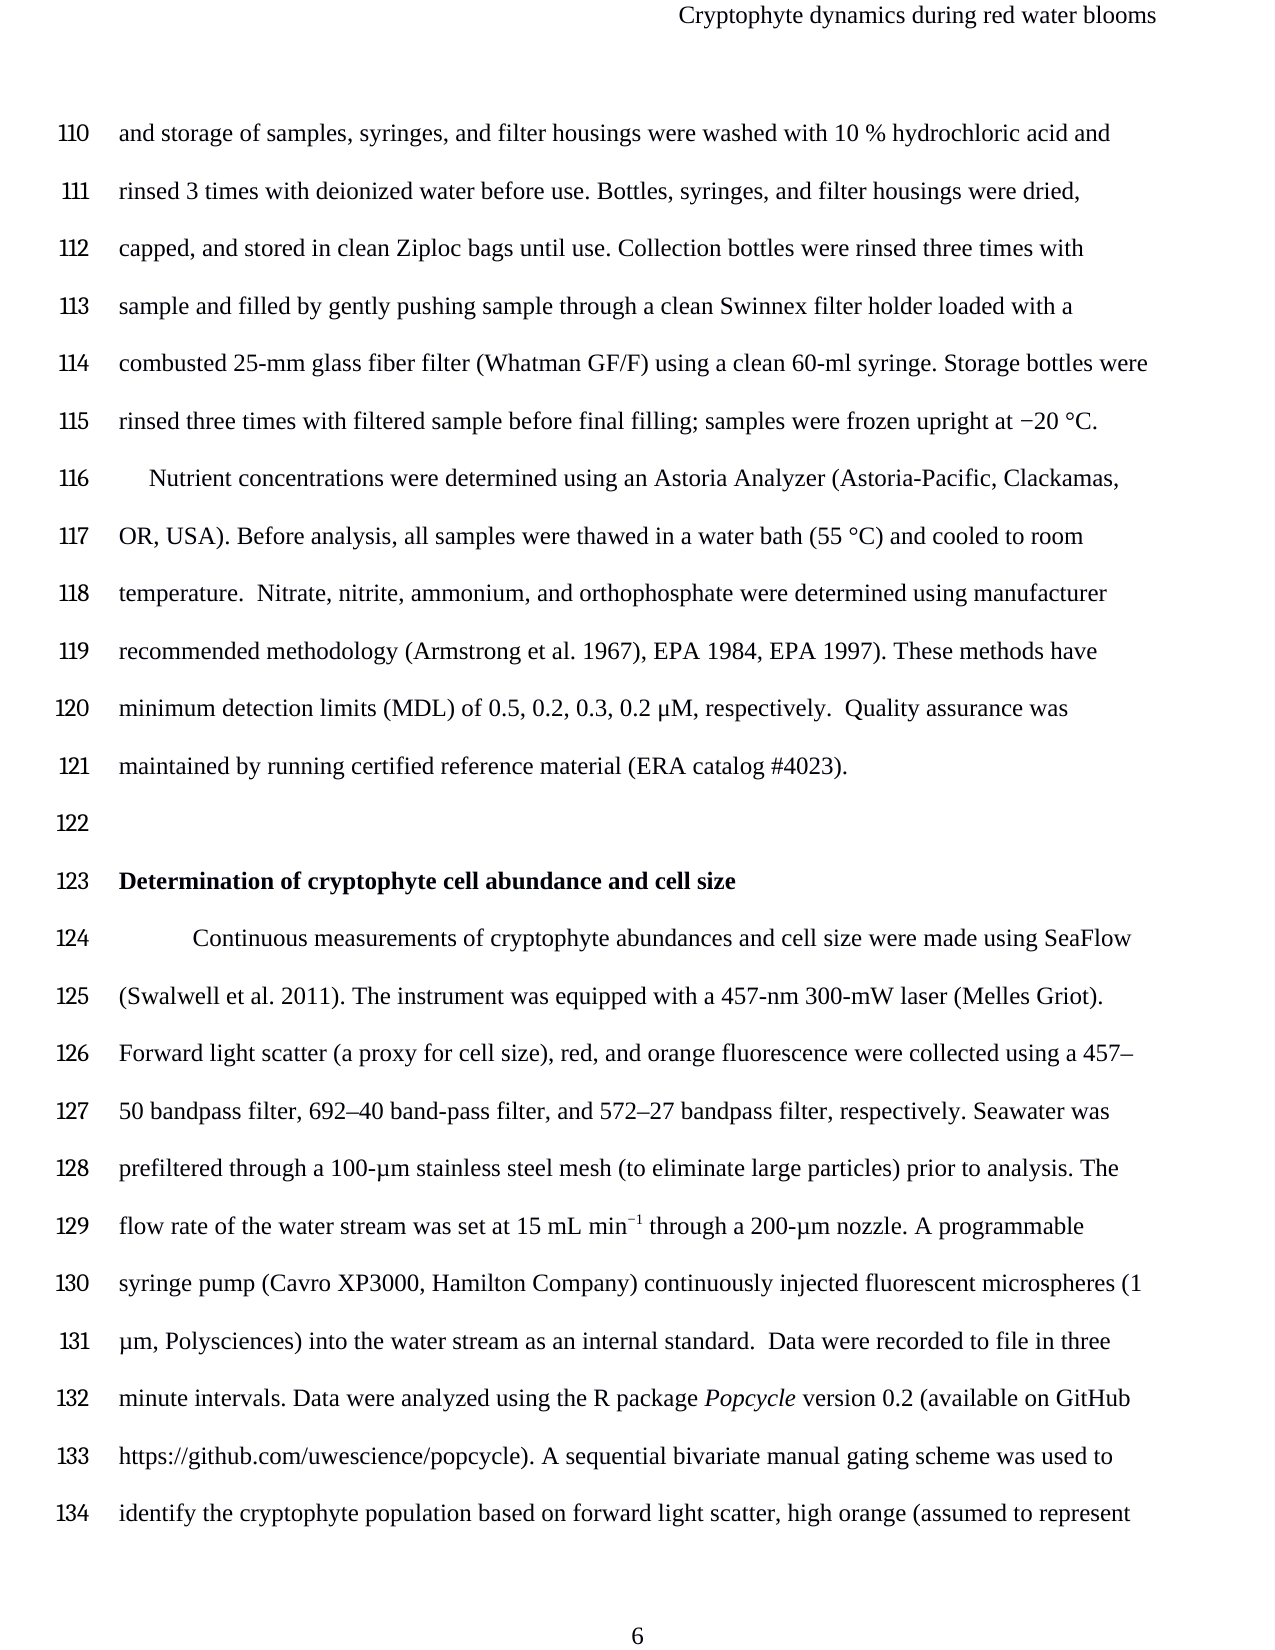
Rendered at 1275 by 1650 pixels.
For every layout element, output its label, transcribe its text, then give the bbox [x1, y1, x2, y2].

text Determination of cryptophyte cell abundance and cell size [118, 866, 1156, 895]
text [118, 118, 1156, 435]
text Nutrient concentrations were determined using an Astoria Analyzer (Astoria-Pacific, Clackamas, OR, USA). Before analysis, all samples were thawed in a water bath (55 °C) and cooled to room temperature. Nitrate, nitrite, ammonium, and orthophosphate were determined using manufacturer recommended methodology (Armstrong et al. 1967), EPA 1984, EPA 1997). These methods have minimum detection limits (MDL) of 0.5, 0.2, 0.3, 0.2 μM, respectively. Quality assurance was maintained by running certified reference material (ERA catalog #4023). [118, 463, 1156, 780]
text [118, 923, 1156, 1527]
